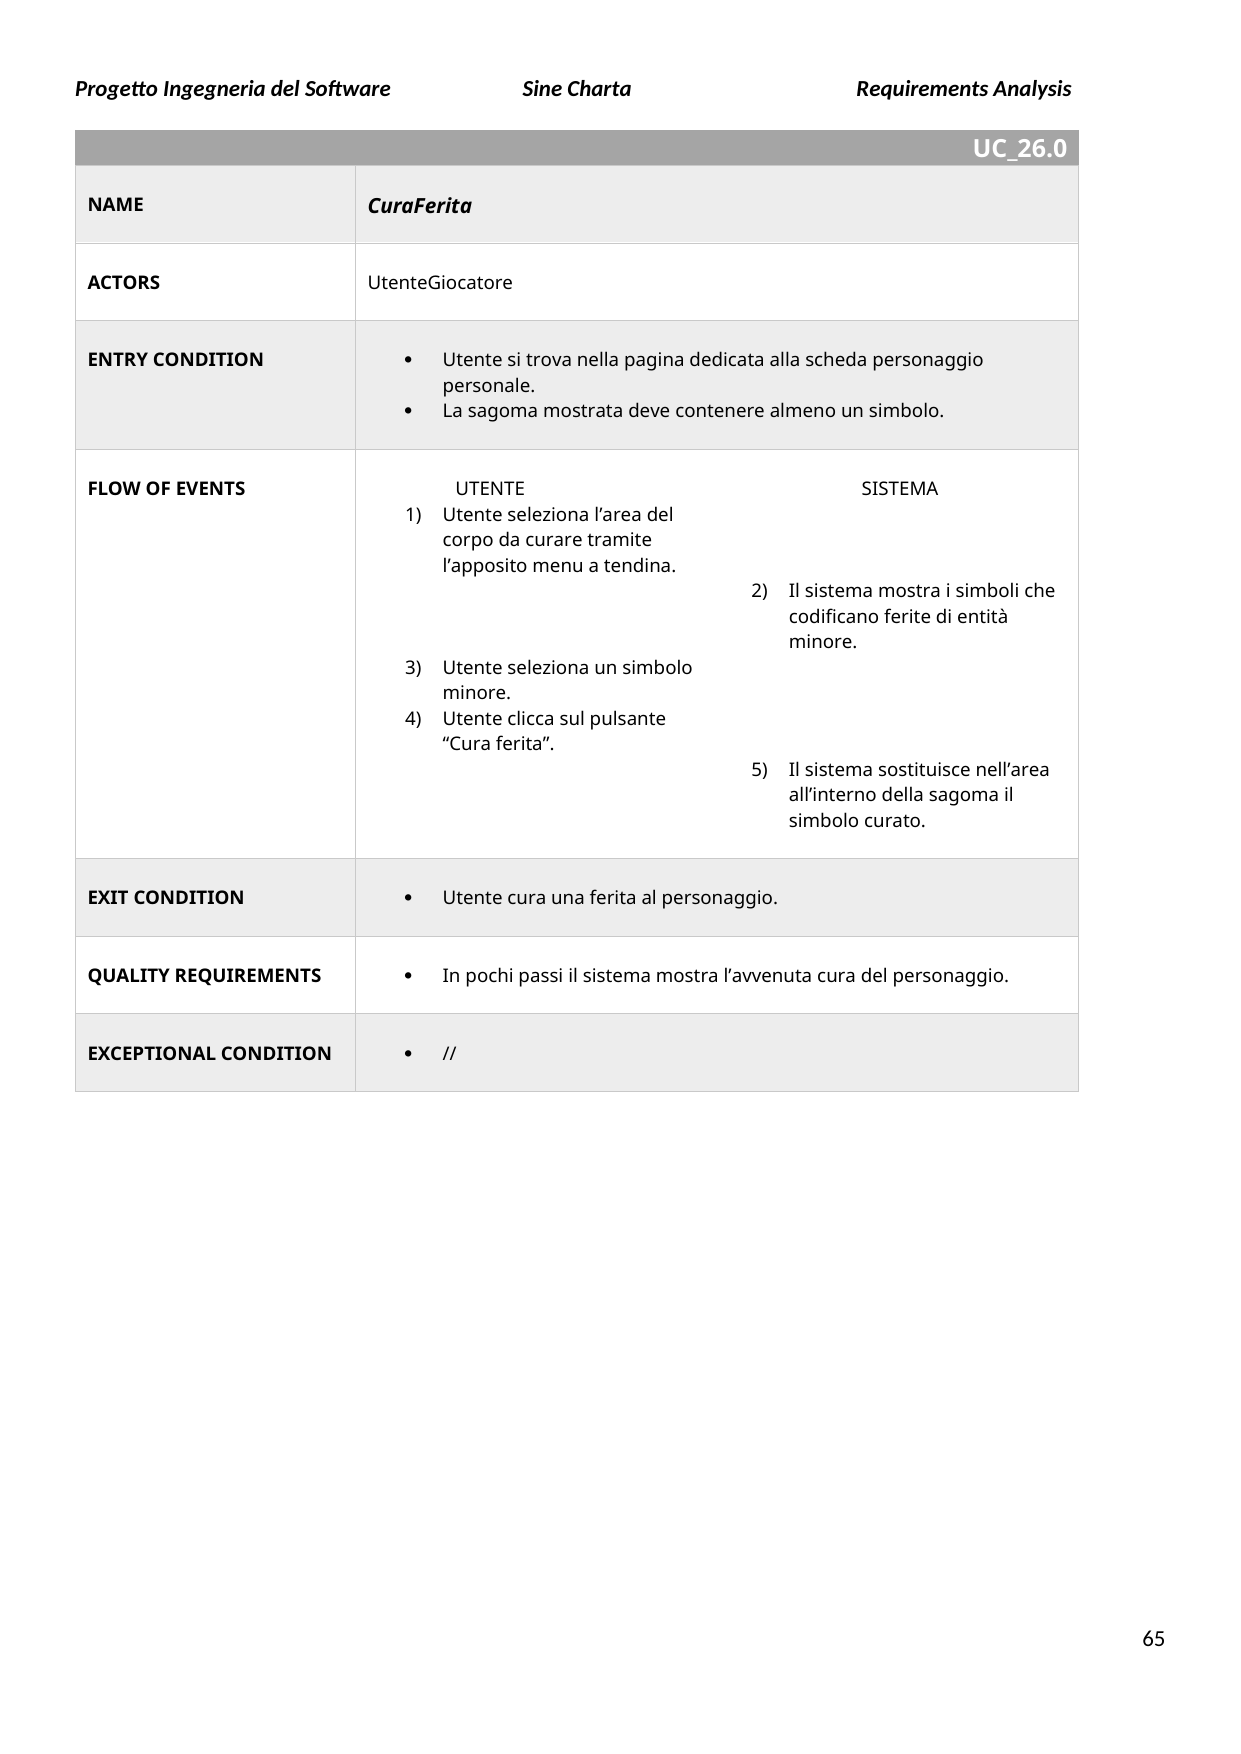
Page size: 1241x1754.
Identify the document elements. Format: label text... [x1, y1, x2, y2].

table_cell UtenteGiocatore [356, 244, 1078, 320]
table_cell NAME [76, 166, 355, 242]
table_header UC_26.0 [356, 131, 1078, 165]
table_cell FLOW OF EVENTS [76, 450, 355, 858]
table_cell CuraFerita [356, 166, 1078, 242]
table_cell ACTORS [76, 244, 355, 320]
table_cell ENTRY CONDITION [76, 321, 355, 449]
table_cell Utente si trova nella pagina dedicata alla scheda personaggio personale. La sagoma mostrata deve contenere almeno un simbolo. [356, 321, 1078, 449]
table_cell QUALITY REQUIREMENTS [76, 937, 355, 1013]
table_cell Utente cura una ferita al personaggio. [356, 859, 1078, 936]
table_cell // [356, 1014, 1078, 1091]
table_header [76, 131, 355, 165]
table_cell EXCEPTIONAL CONDITION [76, 1014, 355, 1091]
table_cell UTENTE SISTEMA Utente seleziona l’area del corpo da curare tramite l’apposito menu a tendina. Il sistema mostra i simboli che codificano ferite di entità minore. Utente seleziona un simbolo minore. Utente clicca sul pulsante “Cura ferita”. Il sistema sostituisce nell’area all’interno della sagoma il simbolo curato. [356, 450, 1078, 858]
table_cell EXIT CONDITION [76, 859, 355, 936]
table_cell In pochi passi il sistema mostra l’avvenuta cura del personaggio. [356, 937, 1078, 1013]
